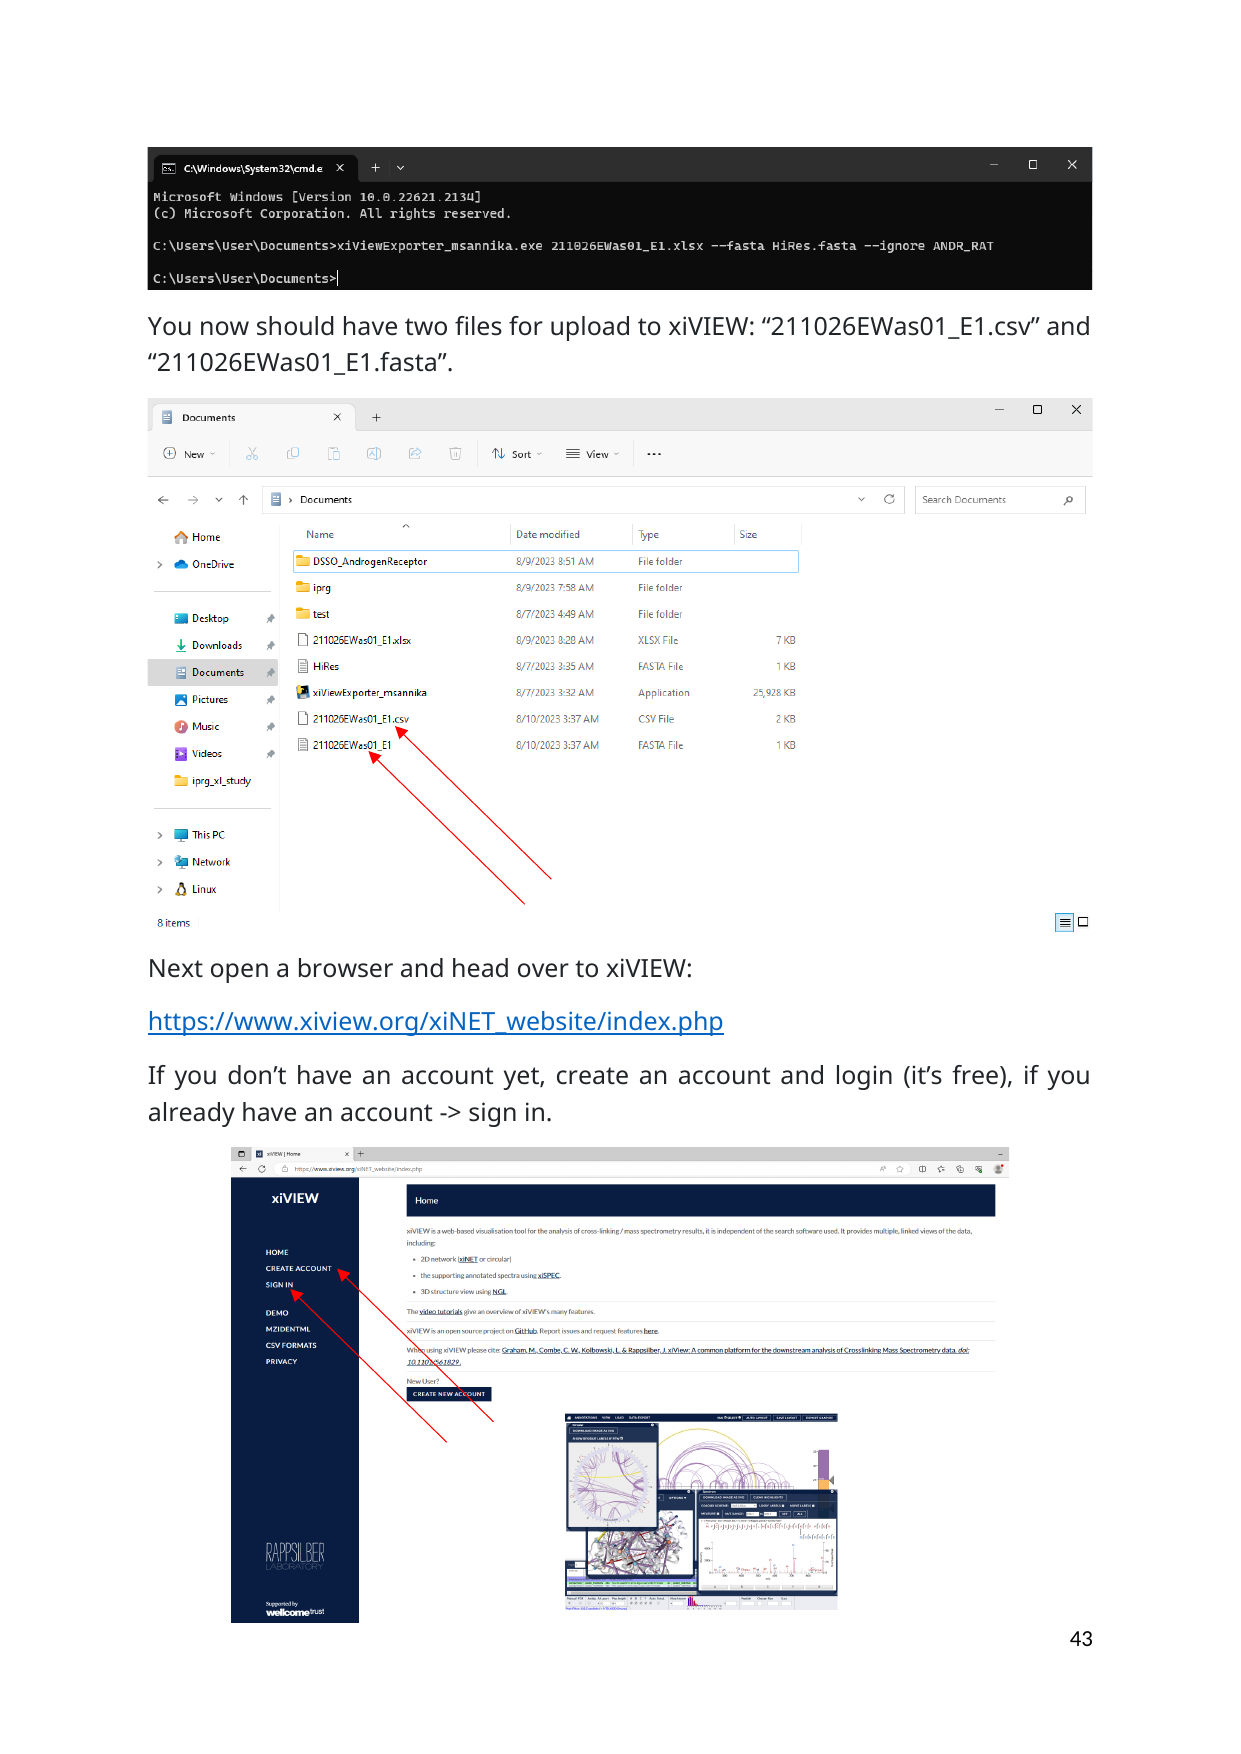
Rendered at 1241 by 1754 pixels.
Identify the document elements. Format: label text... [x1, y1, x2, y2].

text Next open a browser and head over to xiVIEW: [148, 951, 1093, 984]
text You now should have two files for upload to xiVIEW: “211026EWas01_E1.csv” and “211026EWas01_E1.fasta”. [148, 308, 1093, 379]
picture [147, 147, 1093, 290]
text https://www.xiview.org/xiNET_website/index.php [148, 1004, 1093, 1038]
text If you don’t have an account yet, create an account and login (it’s free), if you already have an account -> sign in. [148, 1057, 1093, 1128]
picture [231, 1147, 1010, 1623]
picture [147, 398, 1093, 932]
